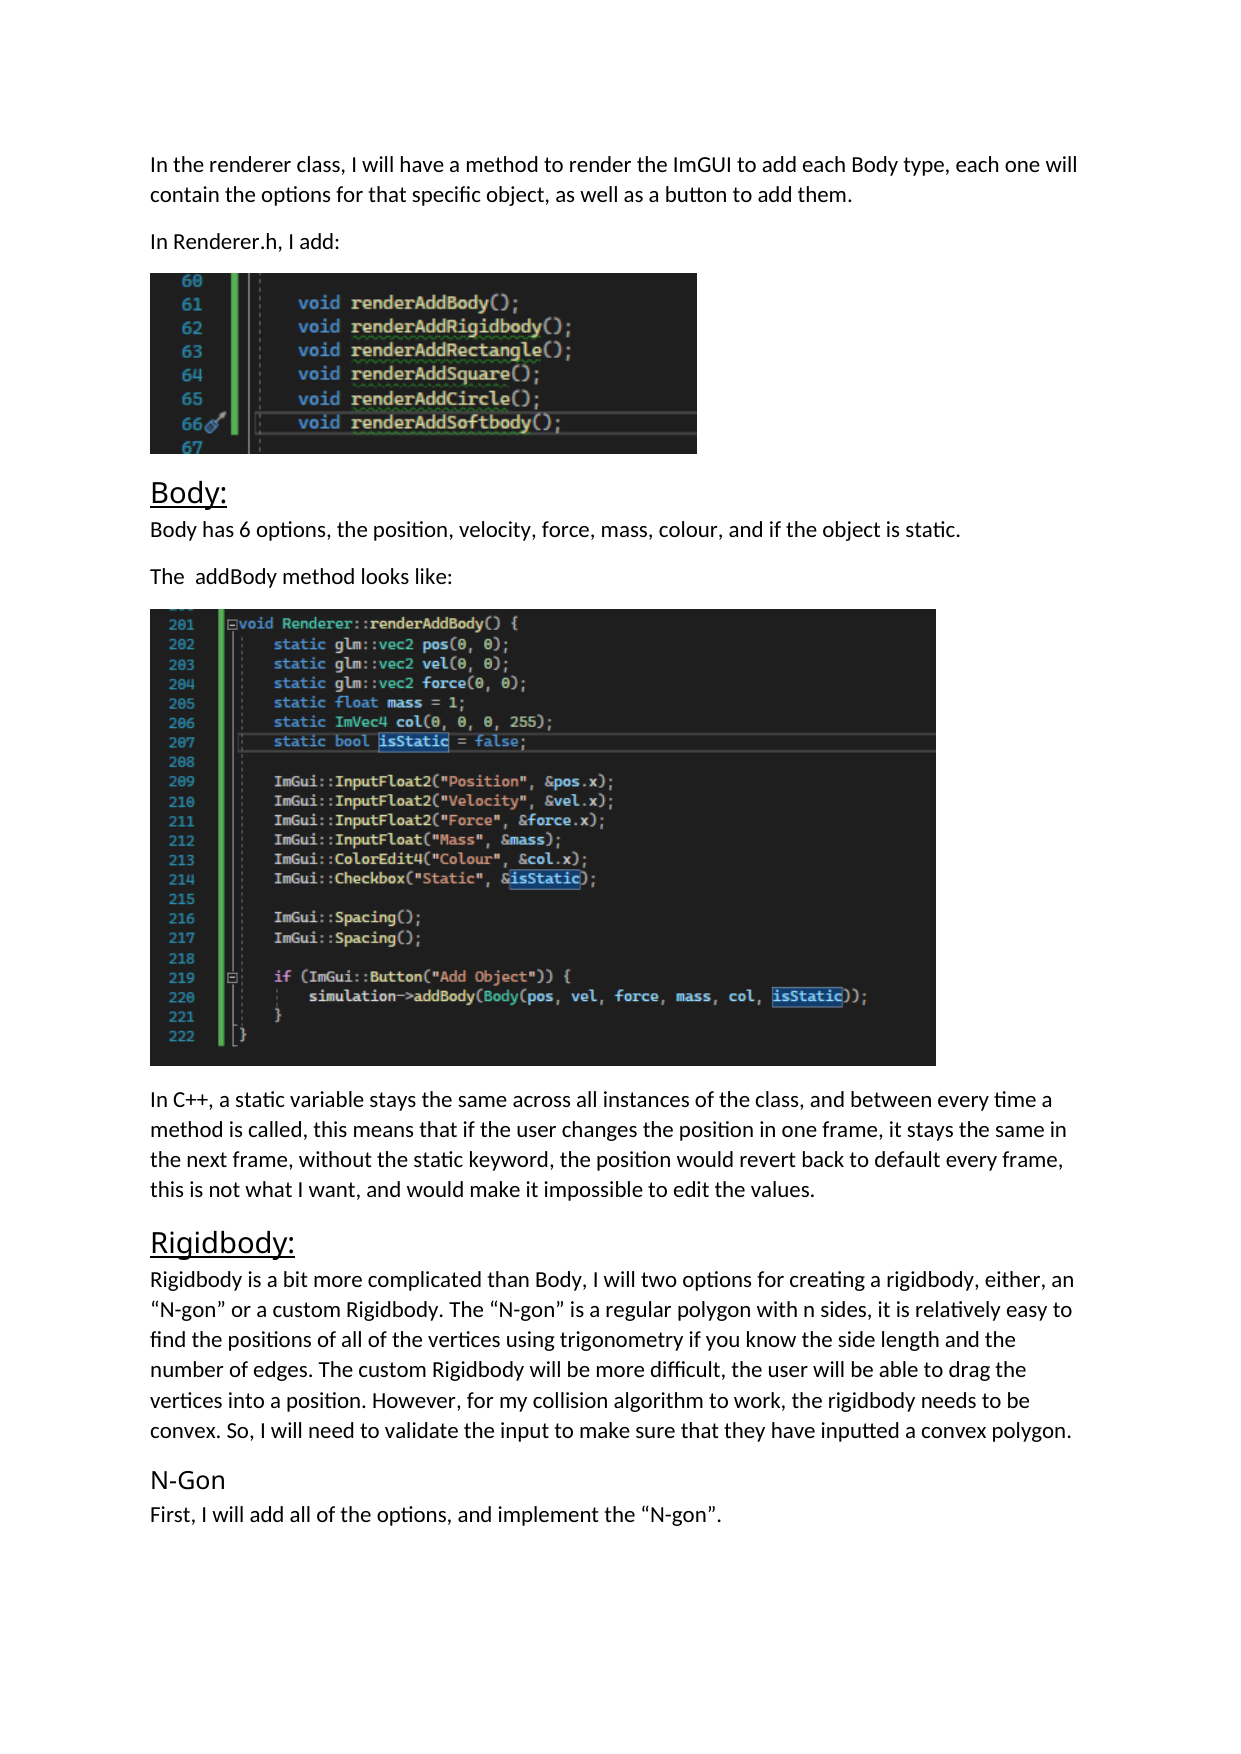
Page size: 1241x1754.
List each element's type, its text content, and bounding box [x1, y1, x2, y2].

subtitle N-Gon [150, 1463, 1090, 1497]
picture [150, 273, 697, 454]
text First, I will add all of the options, and implement the “N-gon”. [150, 1500, 1090, 1528]
text In the renderer class, I will have a method to render the ImGUI to add each Body type, each one will contain the options for that specific object, as well as a button to add them. [150, 150, 1090, 208]
subtitle Rigidbody: [150, 1222, 1090, 1262]
text The addBody method looks like: [150, 562, 1090, 590]
picture [150, 609, 936, 1066]
text In C++, a static variable stays the same across all instances of the class, and between every time a method is called, this means that if the user changes the position in one frame, it stays the same in the next frame, without the static keyword, the position would revert back to default every frame, this is not what I want, and would make it impossible to edit the values. [150, 1085, 1090, 1203]
text Rigidbody is a bit more complicated than Body, I will two options for creating a rigidbody, either, an “N-gon” or a custom Rigidbody. The “N-gon” is a regular polygon with n sides, it is relatively easy to find the positions of all of the vertices using trigonometry if you know the side length and the number of edges. The custom Rigidbody will be more difficult, the user will be able to drag the vertices into a position. However, for my collision algorithm to work, the rigidbody needs to be convex. So, I will need to validate the input to make sure that they have inputted a convex polygon. [150, 1265, 1090, 1444]
text Body has 6 options, the position, velocity, force, mass, colour, and if the object is static. [150, 515, 1090, 543]
text In Renderer.h, I add: [150, 227, 1090, 255]
subtitle Body: [150, 472, 1090, 512]
